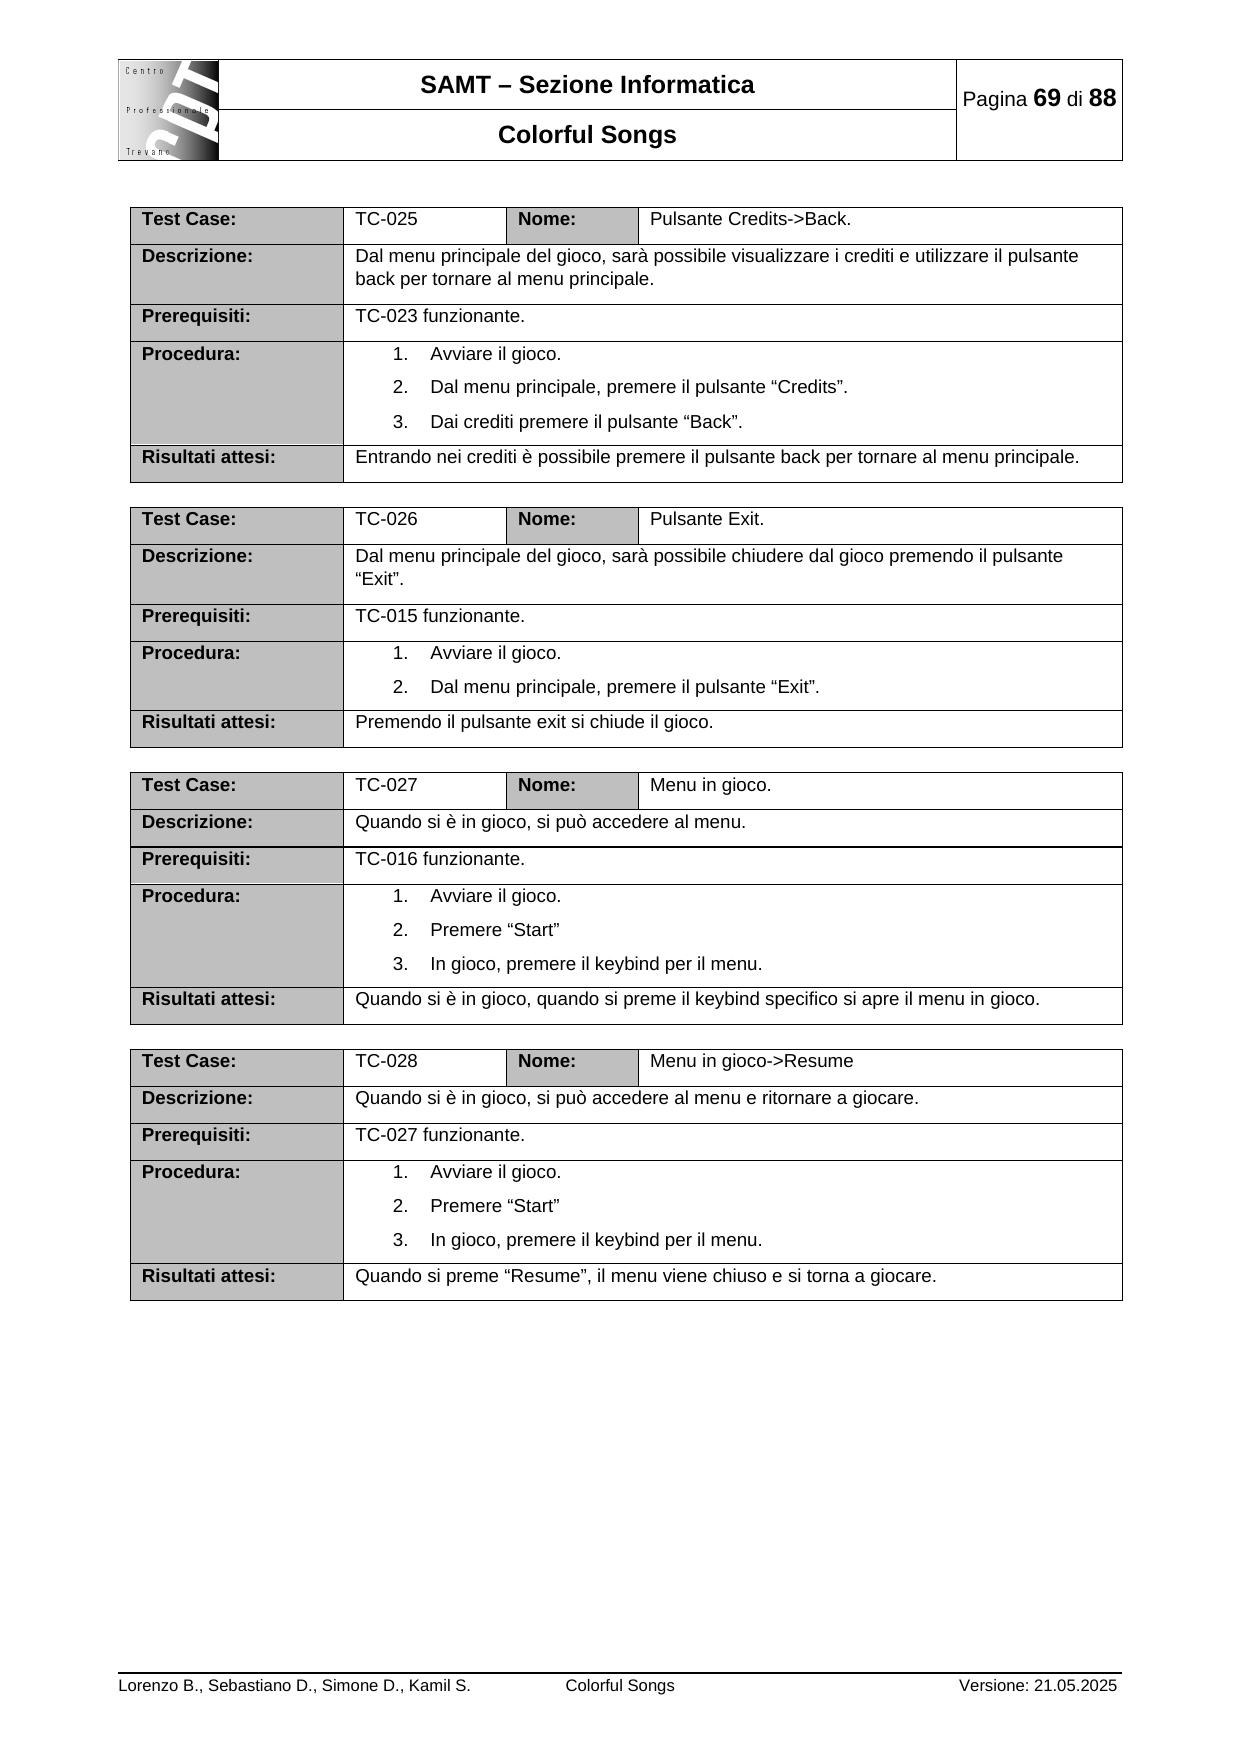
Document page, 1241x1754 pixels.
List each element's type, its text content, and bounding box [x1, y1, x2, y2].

table_header Test Case: [131, 208, 343, 244]
table_header Nome: [507, 1050, 638, 1086]
table_header Pulsante Credits->Back. [639, 208, 1122, 244]
table_cell Procedura: [131, 1161, 343, 1263]
table_cell Dal menu principale del gioco, sarà possibile visualizzare i crediti e utilizzare il pulsante back per tornare al menu principale. [344, 245, 1122, 304]
table_header Nome: [507, 508, 638, 544]
table_cell Avviare il gioco. Dal menu principale, premere il pulsante “Exit”. [344, 642, 1122, 710]
table_cell Avviare il gioco. Premere “Start” In gioco, premere il keybind per il menu. [344, 885, 1122, 987]
table_header TC-028 [344, 1050, 506, 1086]
table_header Test Case: [131, 508, 343, 544]
table_cell Avviare il gioco. Premere “Start” In gioco, premere il keybind per il menu. [344, 1161, 1122, 1263]
table_cell TC-015 funzionante. [344, 605, 1122, 641]
table_cell Risultati attesi: [131, 1264, 343, 1300]
table_cell Entrando nei crediti è possibile premere il pulsante back per tornare al menu principale. [344, 446, 1122, 482]
table_cell Risultati attesi: [131, 446, 343, 482]
table_cell Prerequisiti: [131, 848, 343, 883]
table_header Test Case: [131, 1050, 343, 1086]
table_cell Procedura: [131, 342, 343, 444]
table_cell Risultati attesi: [131, 711, 343, 747]
table_header Menu in gioco->Resume [639, 1050, 1122, 1086]
table_cell TC-016 funzionante. [344, 848, 1122, 883]
table_cell Procedura: [131, 642, 343, 710]
table_cell Quando si è in gioco, quando si preme il keybind specifico si apre il menu in gioco. [344, 988, 1122, 1024]
table_cell TC-027 funzionante. [344, 1124, 1122, 1160]
table_header TC-027 [344, 773, 506, 809]
table_cell Descrizione: [131, 810, 343, 846]
table_cell Avviare il gioco. Dal menu principale, premere il pulsante “Credits”. Dai crediti premere il pulsante “Back”. [344, 342, 1122, 444]
picture [118, 60, 219, 160]
table_header TC-025 [344, 208, 506, 244]
table_cell TC-023 funzionante. [344, 305, 1122, 341]
table_cell Quando si è in gioco, si può accedere al menu. [344, 810, 1122, 846]
table_header Menu in gioco. [639, 773, 1122, 809]
table_cell Prerequisiti: [131, 1124, 343, 1160]
table_header TC-026 [344, 508, 506, 544]
table_cell Premendo il pulsante exit si chiude il gioco. [344, 711, 1122, 747]
table_header Test Case: [131, 773, 343, 809]
table_cell Descrizione: [131, 545, 343, 604]
table_cell Descrizione: [131, 1087, 343, 1123]
table_cell Prerequisiti: [131, 605, 343, 641]
table_cell Dal menu principale del gioco, sarà possibile chiudere dal gioco premendo il pulsante “Exit”. [344, 545, 1122, 604]
table_cell Quando si preme “Resume”, il menu viene chiuso e si torna a giocare. [344, 1264, 1122, 1300]
table_cell Descrizione: [131, 245, 343, 304]
table_header Nome: [507, 773, 638, 809]
table_cell Quando si è in gioco, si può accedere al menu e ritornare a giocare. [344, 1087, 1122, 1123]
table_cell Risultati attesi: [131, 988, 343, 1024]
table_header Nome: [507, 208, 638, 244]
table_cell Prerequisiti: [131, 305, 343, 341]
table_cell Procedura: [131, 885, 343, 987]
table_header Pulsante Exit. [639, 508, 1122, 544]
